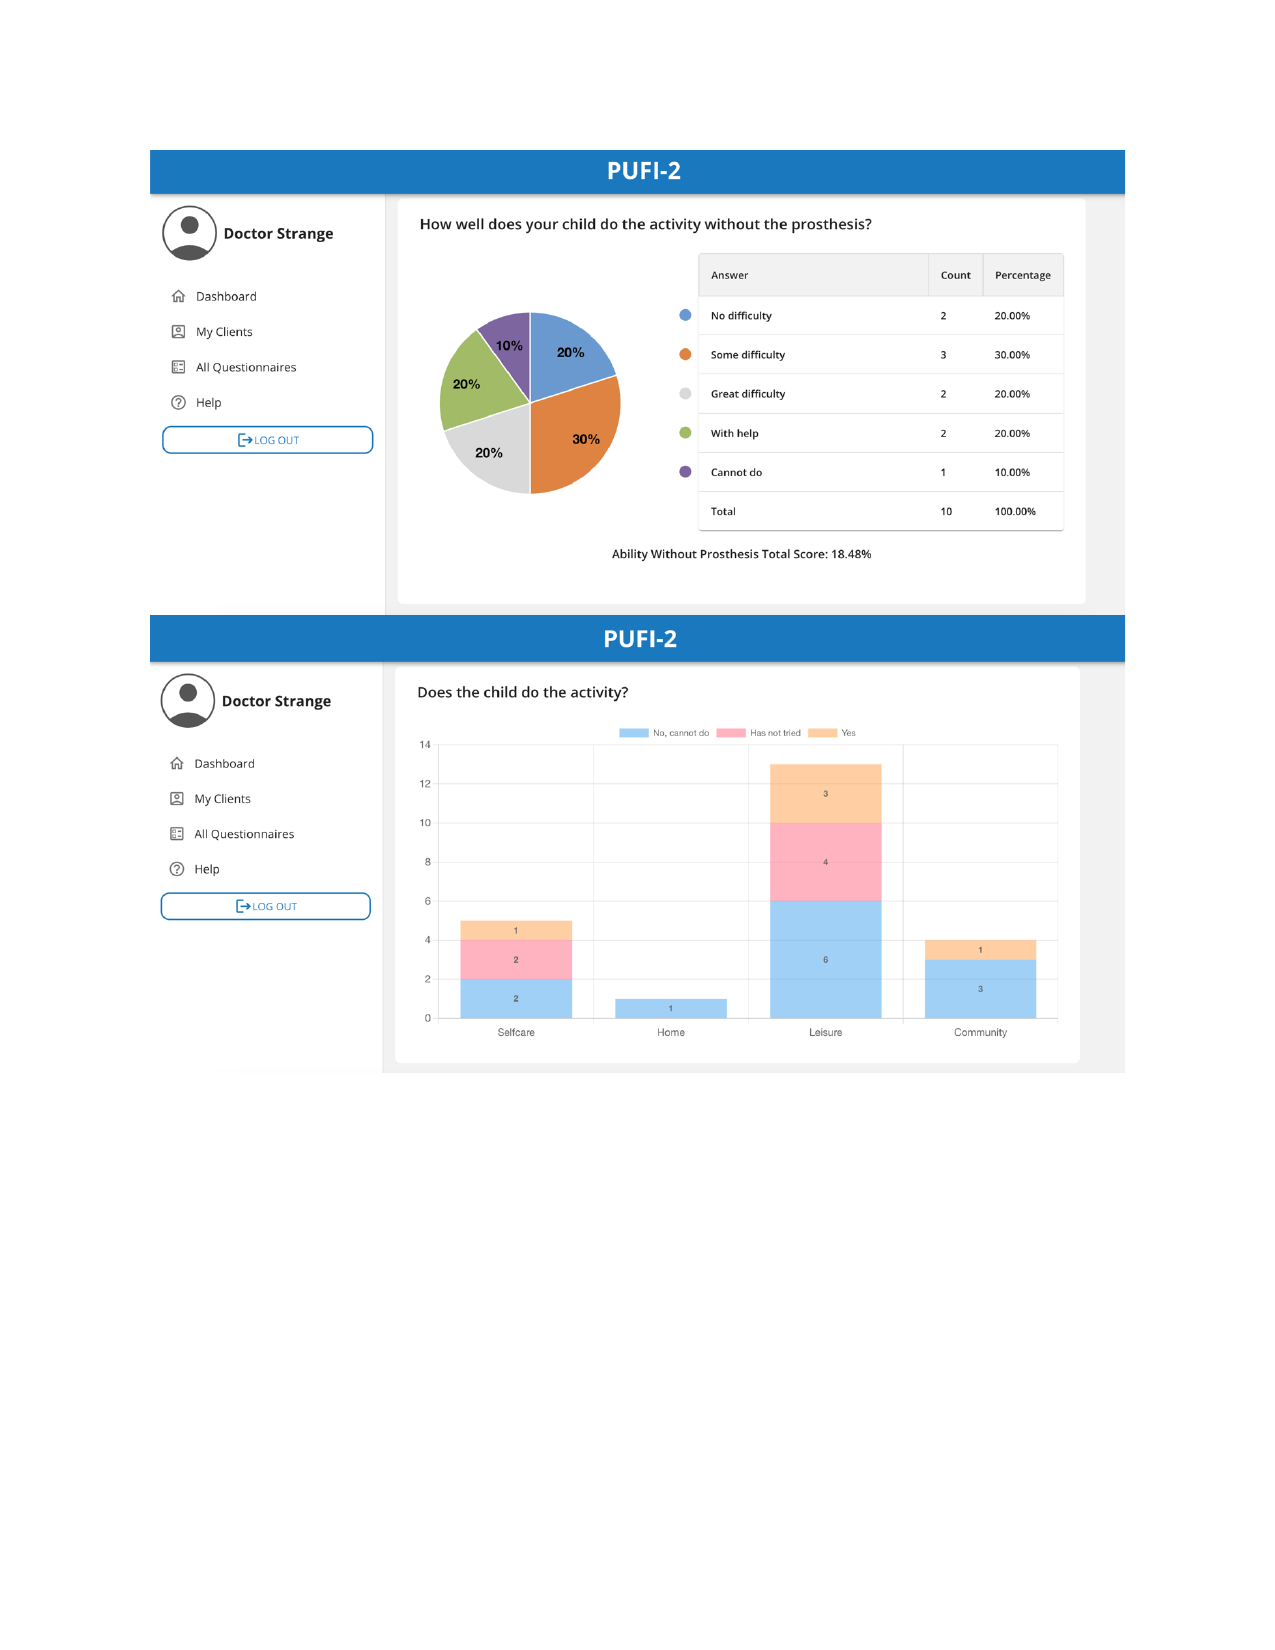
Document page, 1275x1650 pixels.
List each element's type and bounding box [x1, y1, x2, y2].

picture [150, 150, 1125, 1073]
